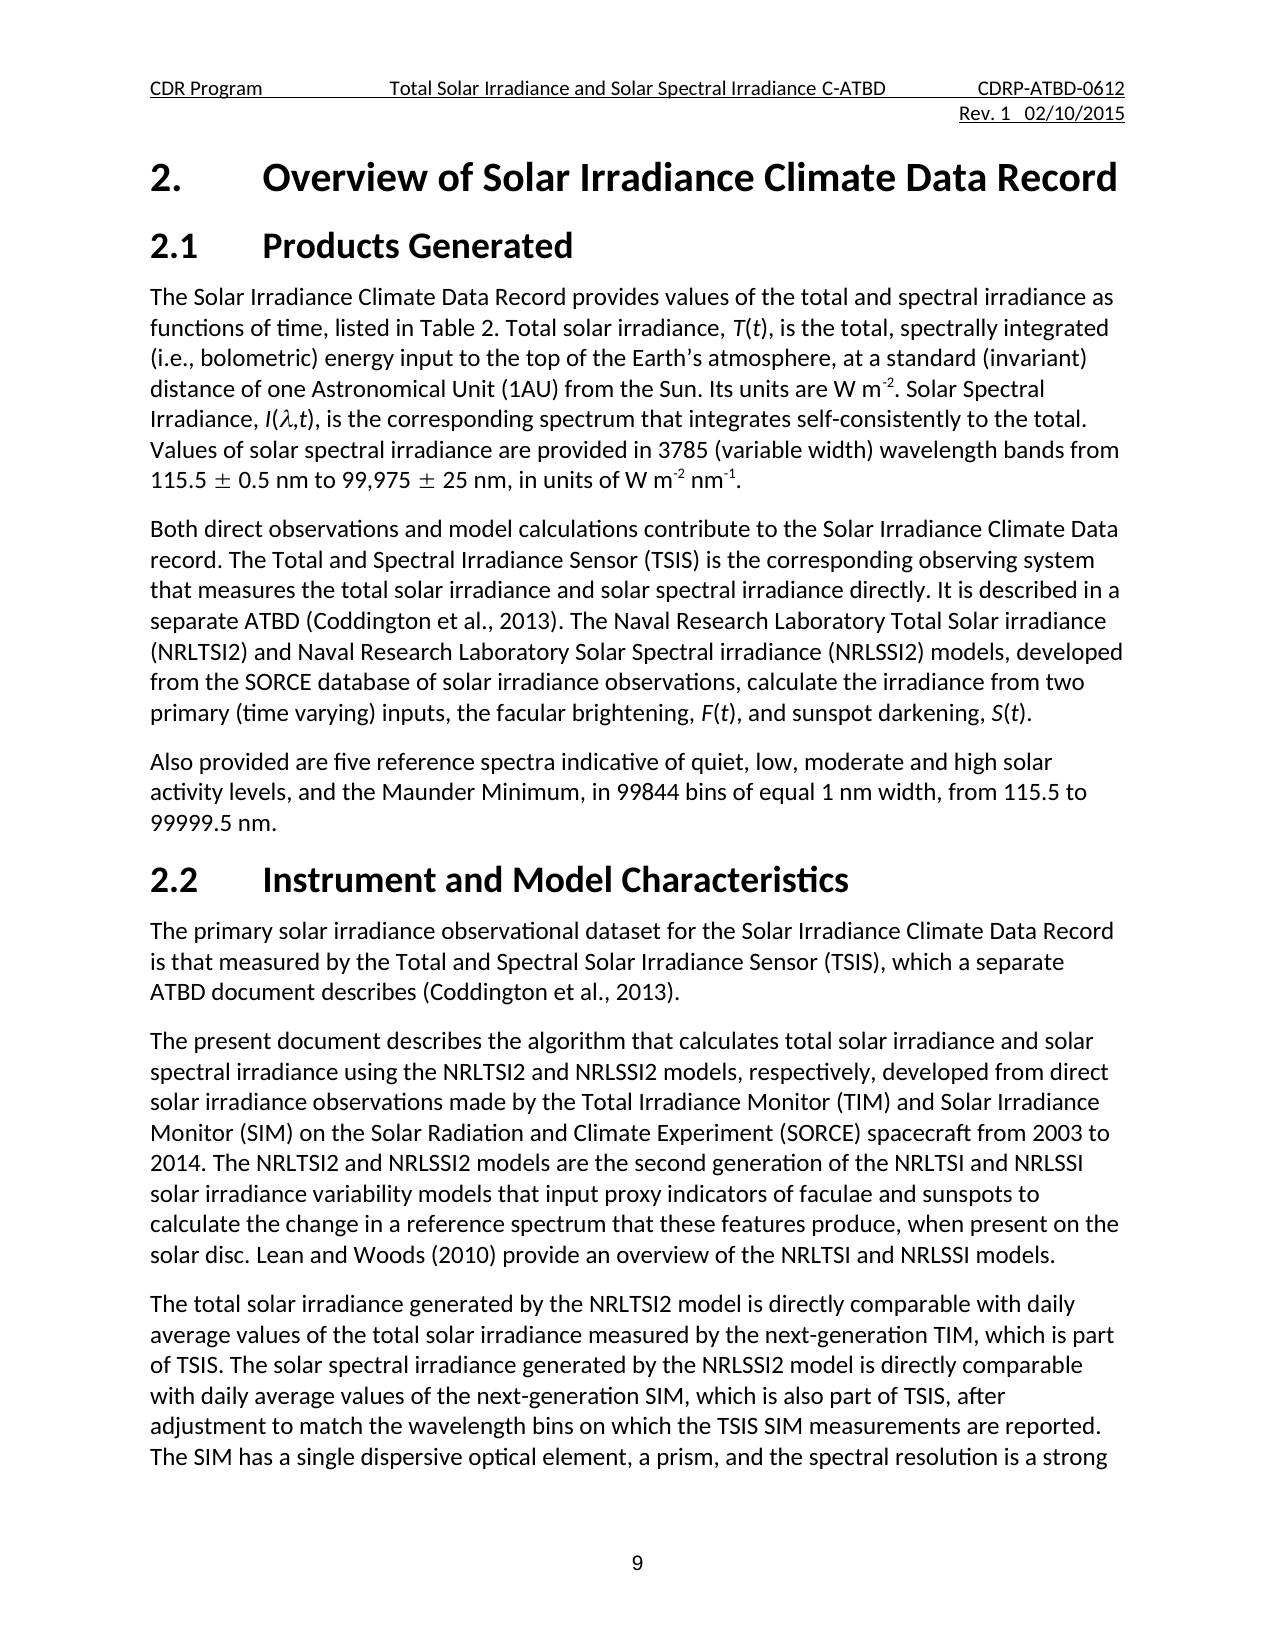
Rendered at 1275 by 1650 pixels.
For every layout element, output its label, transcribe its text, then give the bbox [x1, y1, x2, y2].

subtitle Instrument and Model Characteristics [150, 856, 1125, 902]
subtitle Products Generated [150, 222, 1125, 268]
text The primary solar irradiance observational dataset for the Solar Irradiance Climate Data Record is that measured by the Total and Spectral Solar Irradiance Sensor (TSIS), which a separate ATBD document describes (Coddington et al., 2013). [150, 915, 1125, 1007]
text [150, 1288, 1125, 1472]
text The Solar Irradiance Climate Data Record provides values of the total and spectral irradiance as functions of time, listed in Table 2. Total solar irradiance, T(t), is the total, spectrally integrated (i.e., bolometric) energy input to the top of the Earth’s atmosphere, at a standard (invariant) distance of one Astronomical Unit (1AU) from the Sun. Its units are W m-2. Solar Spectral Irradiance, I(,t), is the corresponding spectrum that integrates self-consistently to the total. Values of solar spectral irradiance are provided in 3785 (variable width) wavelength bands from 115.5 0.5 nm to 99,975 25 nm, in units of W m-2 nm-1. [150, 281, 1125, 495]
text The present document describes the algorithm that calculates total solar irradiance and solar spectral irradiance using the NRLTSI2 and NRLSSI2 models, respectively, developed from direct solar irradiance observations made by the Total Irradiance Monitor (TIM) and Solar Irradiance Monitor (SIM) on the Solar Radiation and Climate Experiment (SORCE) spacecraft from 2003 to 2014. The NRLTSI2 and NRLSSI2 models are the second generation of the NRLTSI and NRLSSI solar irradiance variability models that input proxy indicators of faculae and sunspots to calculate the change in a reference spectrum that these features produce, when present on the solar disc. Lean and Woods (2010) provide an overview of the NRLTSI and NRLSSI models. [150, 1026, 1125, 1270]
text Also provided are five reference spectra indicative of quiet, low, moderate and high solar activity levels, and the Maunder Minimum, in 99844 bins of equal 1 nm width, from 115.5 to 99999.5 nm. [150, 746, 1125, 837]
text Both direct observations and model calculations contribute to the Solar Irradiance Climate Data record. The Total and Spectral Irradiance Sensor (TSIS) is the corresponding observing system that measures the total solar irradiance and solar spectral irradiance directly. It is described in a separate ATBD (Coddington et al., 2013). The Naval Research Laboratory Total Solar irradiance (NRLTSI2) and Naval Research Laboratory Solar Spectral irradiance (NRLSSI2) models, developed from the SORCE database of solar irradiance observations, calculate the irradiance from two primary (time varying) inputs, the facular brightening, F(t), and sunspot darkening, S(t). [150, 513, 1125, 727]
subtitle Overview of Solar Irradiance Climate Data Record [150, 151, 1125, 202]
